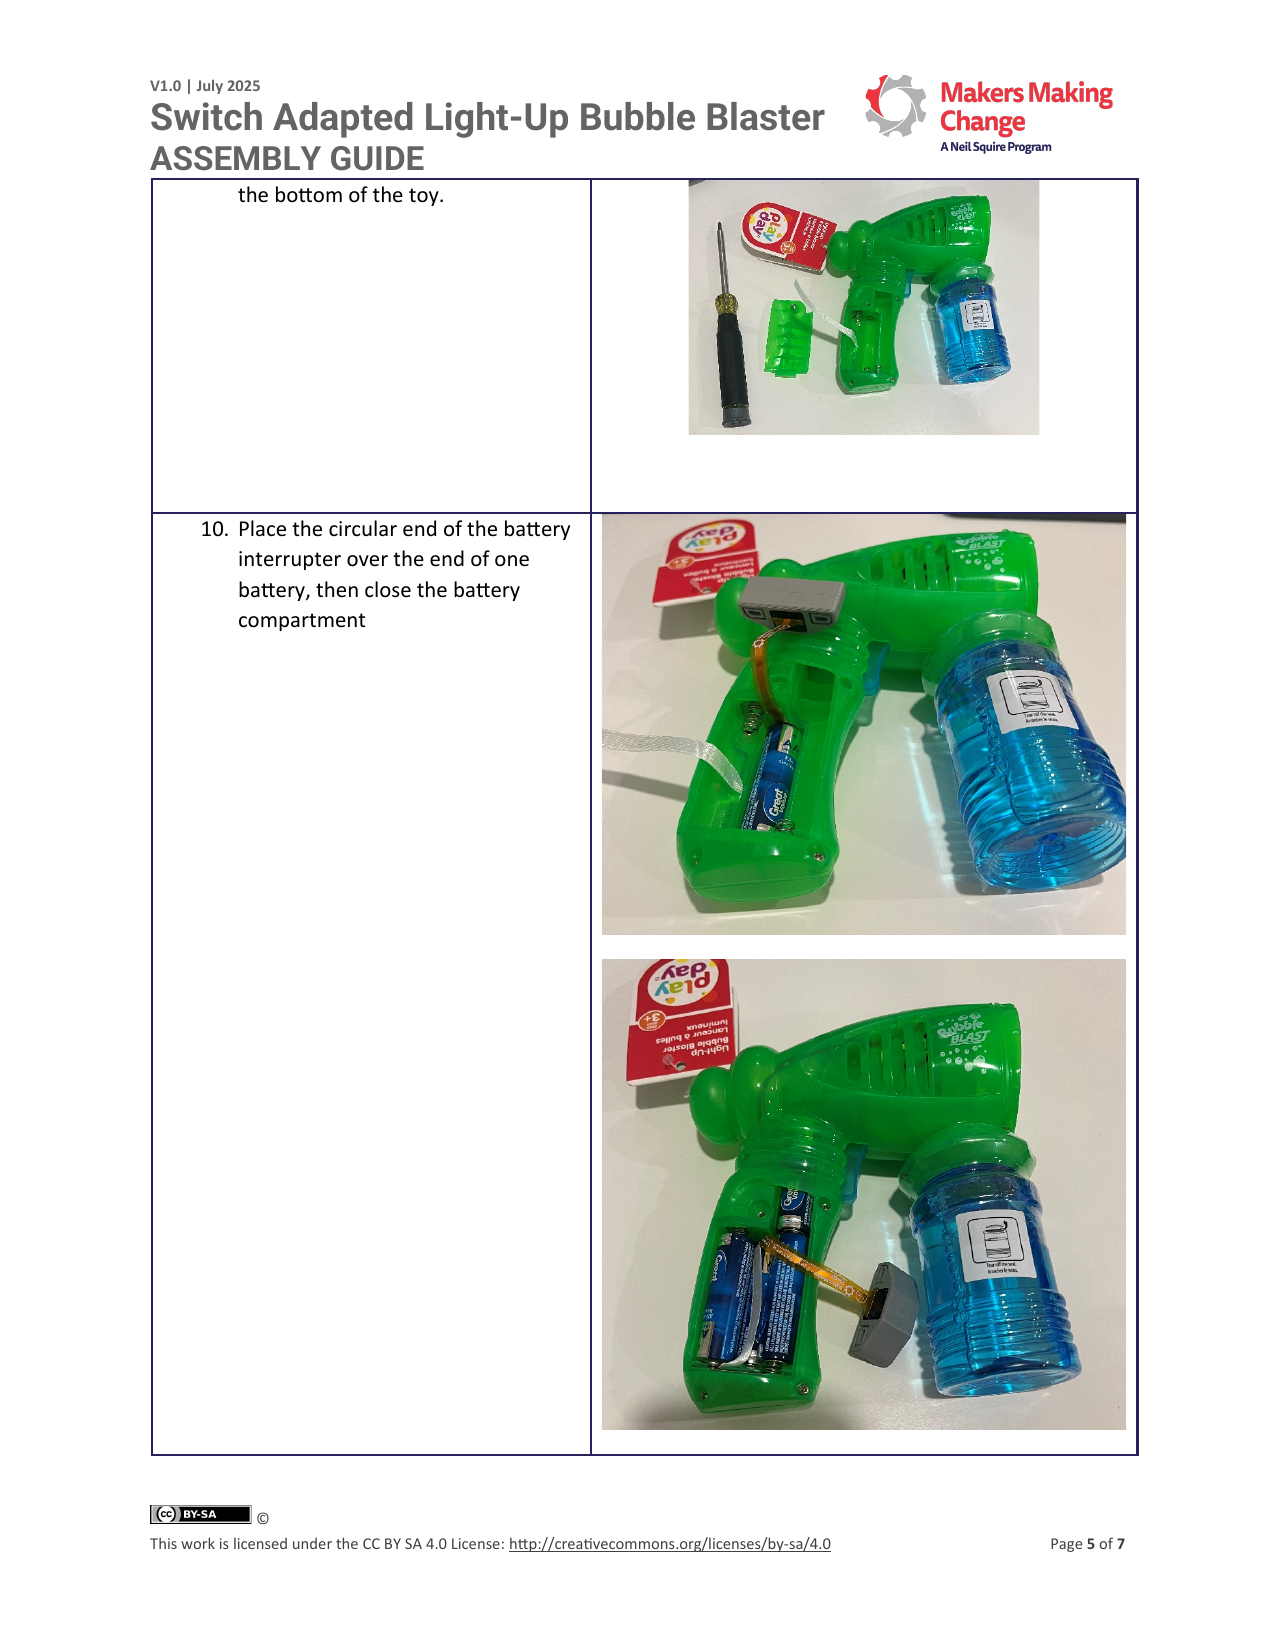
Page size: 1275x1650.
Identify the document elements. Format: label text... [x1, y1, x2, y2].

picture [601, 514, 1127, 935]
table_cell Place the circular end of the battery interrupter over the end of one battery, then close the battery compartment [153, 514, 590, 1454]
picture [688, 180, 1040, 435]
table_cell [592, 180, 1136, 512]
picture [601, 959, 1127, 1430]
table_cell [592, 514, 1136, 1454]
picture [865, 75, 1113, 154]
table_cell Using a Philips screwdriver, open the battery compartment located on the bottom of the toy. [153, 180, 590, 512]
picture [150, 1505, 252, 1524]
